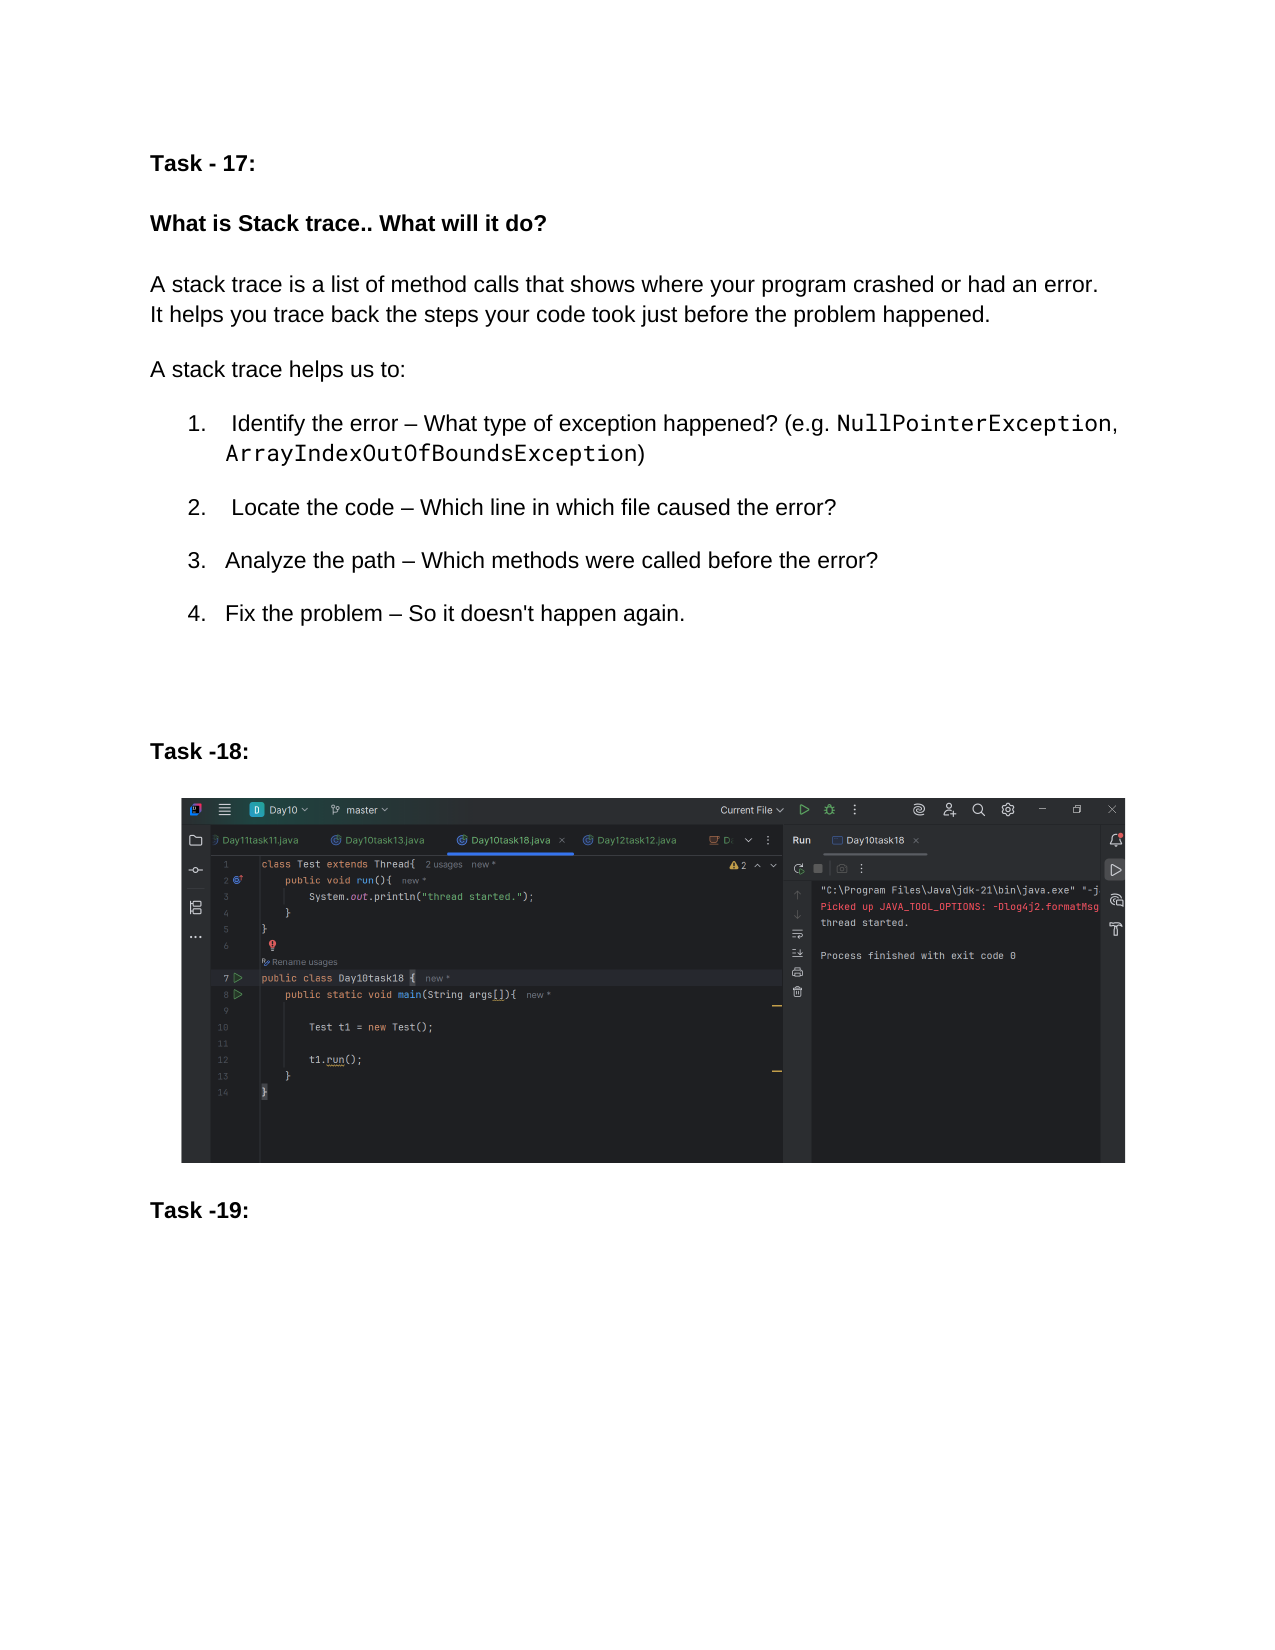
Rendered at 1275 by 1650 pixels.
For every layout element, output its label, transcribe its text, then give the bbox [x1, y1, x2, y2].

list Fix the problem – So it doesn't happen again. [187, 600, 1125, 652]
text A stack trace helps us to: [150, 356, 1125, 383]
list Locate the code – Which line in which file caused the error? [187, 494, 1125, 547]
text What is Stack trace.. What will it do? [150, 210, 1125, 237]
picture [150, 798, 1125, 1163]
list Identify the error – What type of exception happened? (e.g. NullPointerException, ArrayIndexOutOfBoundsException) [187, 408, 1125, 494]
text Task - 17: [150, 150, 1125, 176]
text Task -18: [150, 738, 1125, 764]
text A stack trace is a list of method calls that shows where your program crashed or had an error. [150, 271, 1125, 297]
list Analyze the path – Which methods were called before the error? [187, 547, 1125, 600]
text Task -19: [150, 1197, 1125, 1223]
text It helps you trace back the steps your code took just before the problem happened. [150, 301, 1125, 327]
